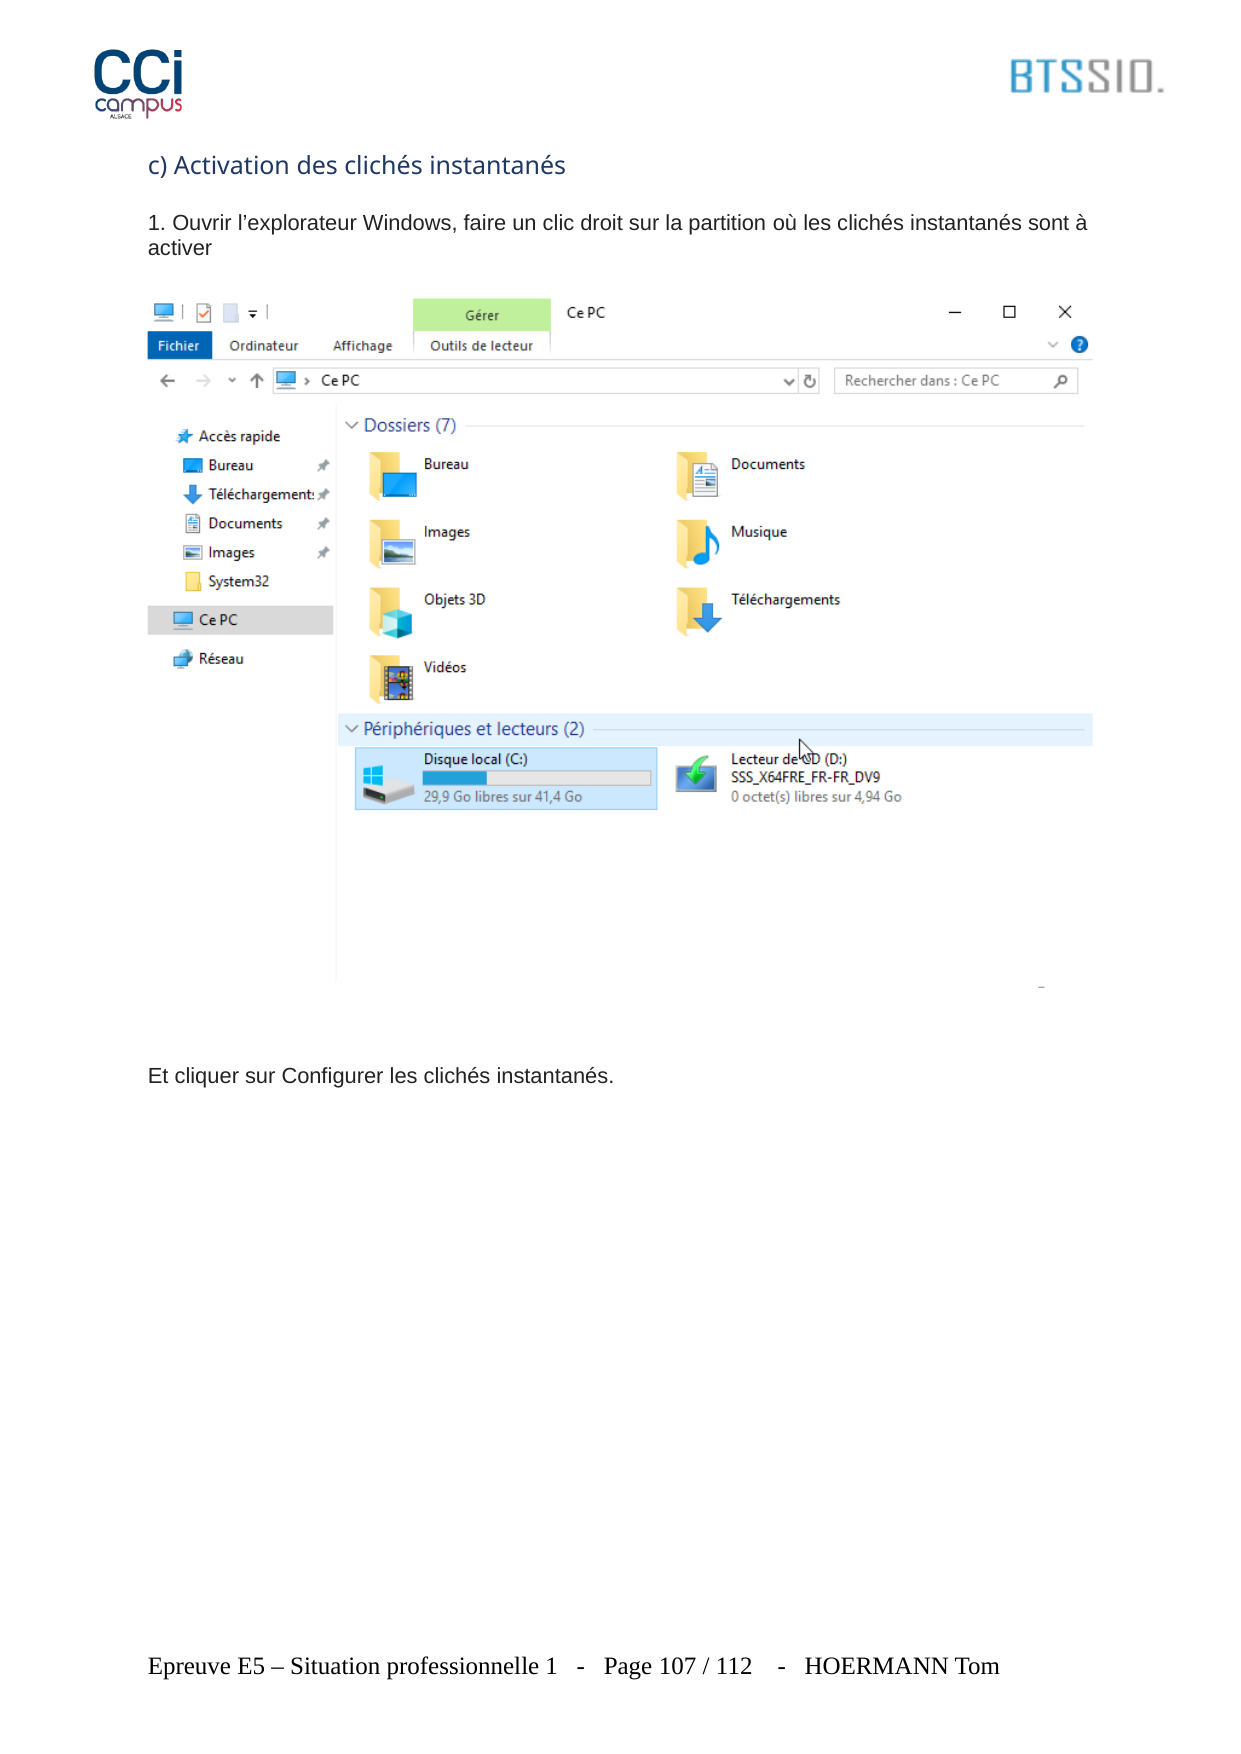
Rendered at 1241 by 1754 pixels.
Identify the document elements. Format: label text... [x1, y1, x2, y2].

subtitle c) Activation des clichés instantanés [148, 148, 1093, 182]
picture [1004, 46, 1169, 104]
text 1. Ouvrir l’explorateur Windows, faire un clic droit sur la partition où les clichés instantanés sont à activer [148, 210, 1093, 260]
text Et cliquer sur Configurer les clichés instantanés. [148, 1063, 1093, 1088]
picture [81, 44, 194, 123]
picture [147, 295, 1093, 988]
